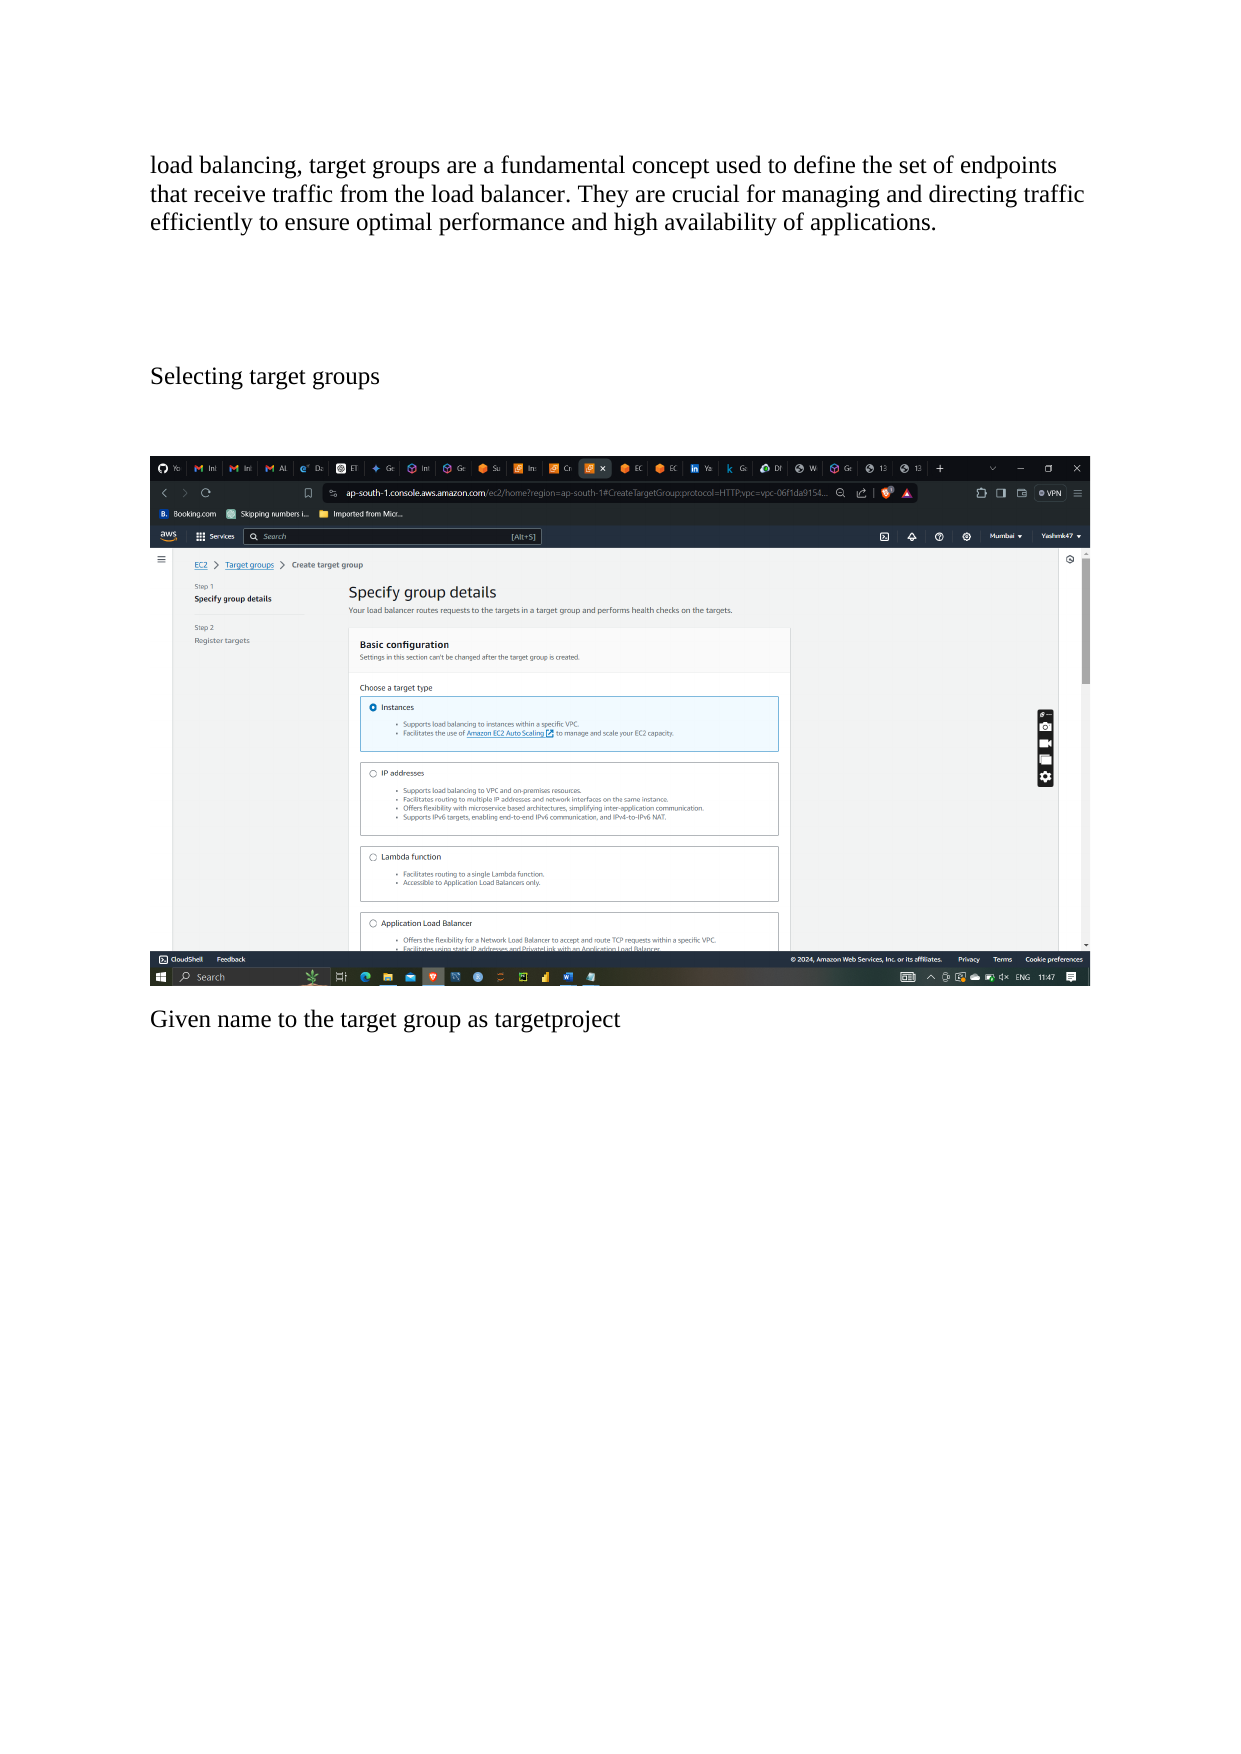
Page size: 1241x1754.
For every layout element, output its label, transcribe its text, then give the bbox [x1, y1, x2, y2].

picture [150, 456, 1091, 986]
text load balancing, target groups are a fundamental concept used to define the set of endpoints that receive traffic from the load balancer. They are crucial for managing and directing traffic efficiently to ensure optimal performance and high availability of applications. [150, 150, 1090, 236]
text Given name to the target group as targetproject [150, 1004, 1090, 1033]
text Selecting target groups [150, 361, 1090, 389]
